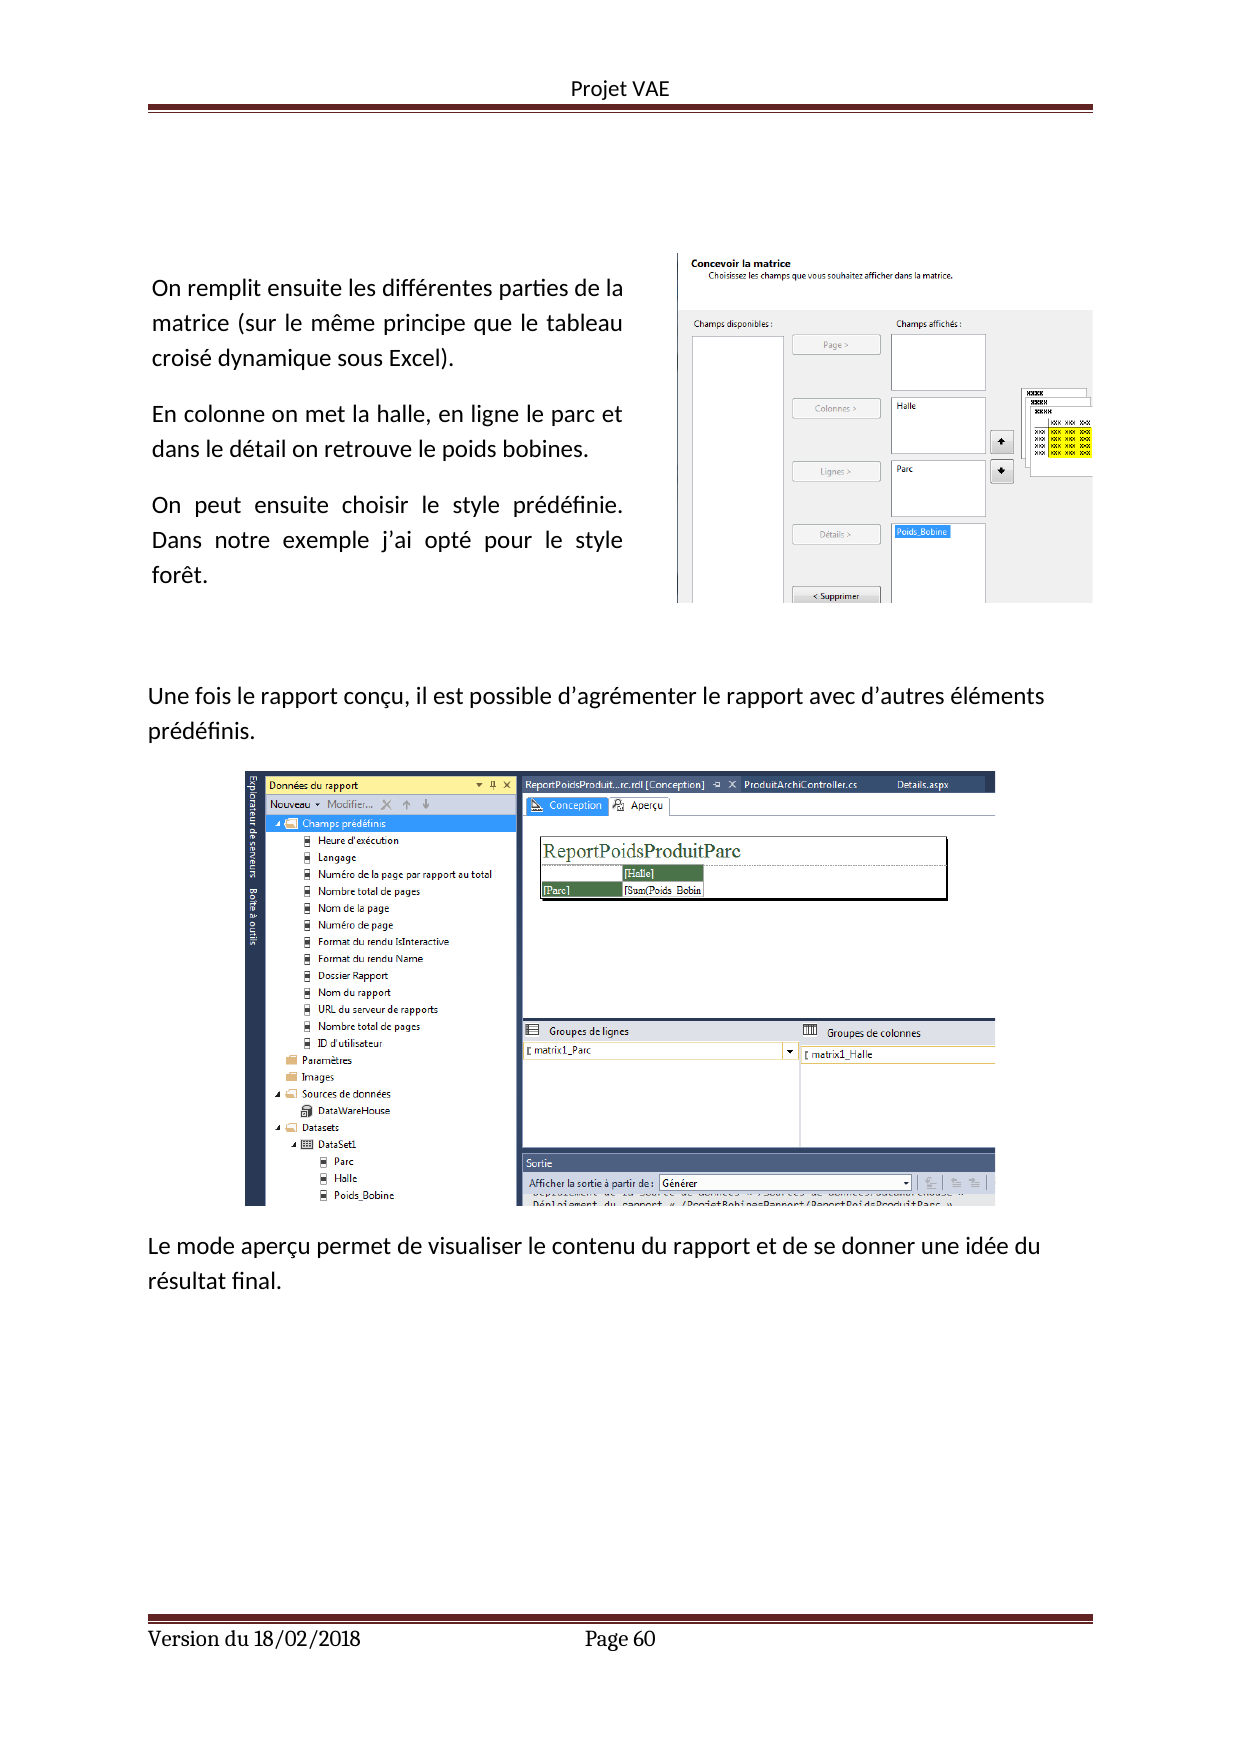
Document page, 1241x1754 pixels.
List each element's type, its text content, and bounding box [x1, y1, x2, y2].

text Une fois le rapport conçu, il est possible d’agrémenter le rapport avec d’autres éléments prédéfinis. [148, 680, 1093, 746]
picture [245, 771, 995, 1206]
text Le mode aperçu permet de visualiser le contenu du rapport et de se donner une idée du résultat final. [148, 1230, 1093, 1296]
picture [677, 253, 1093, 603]
